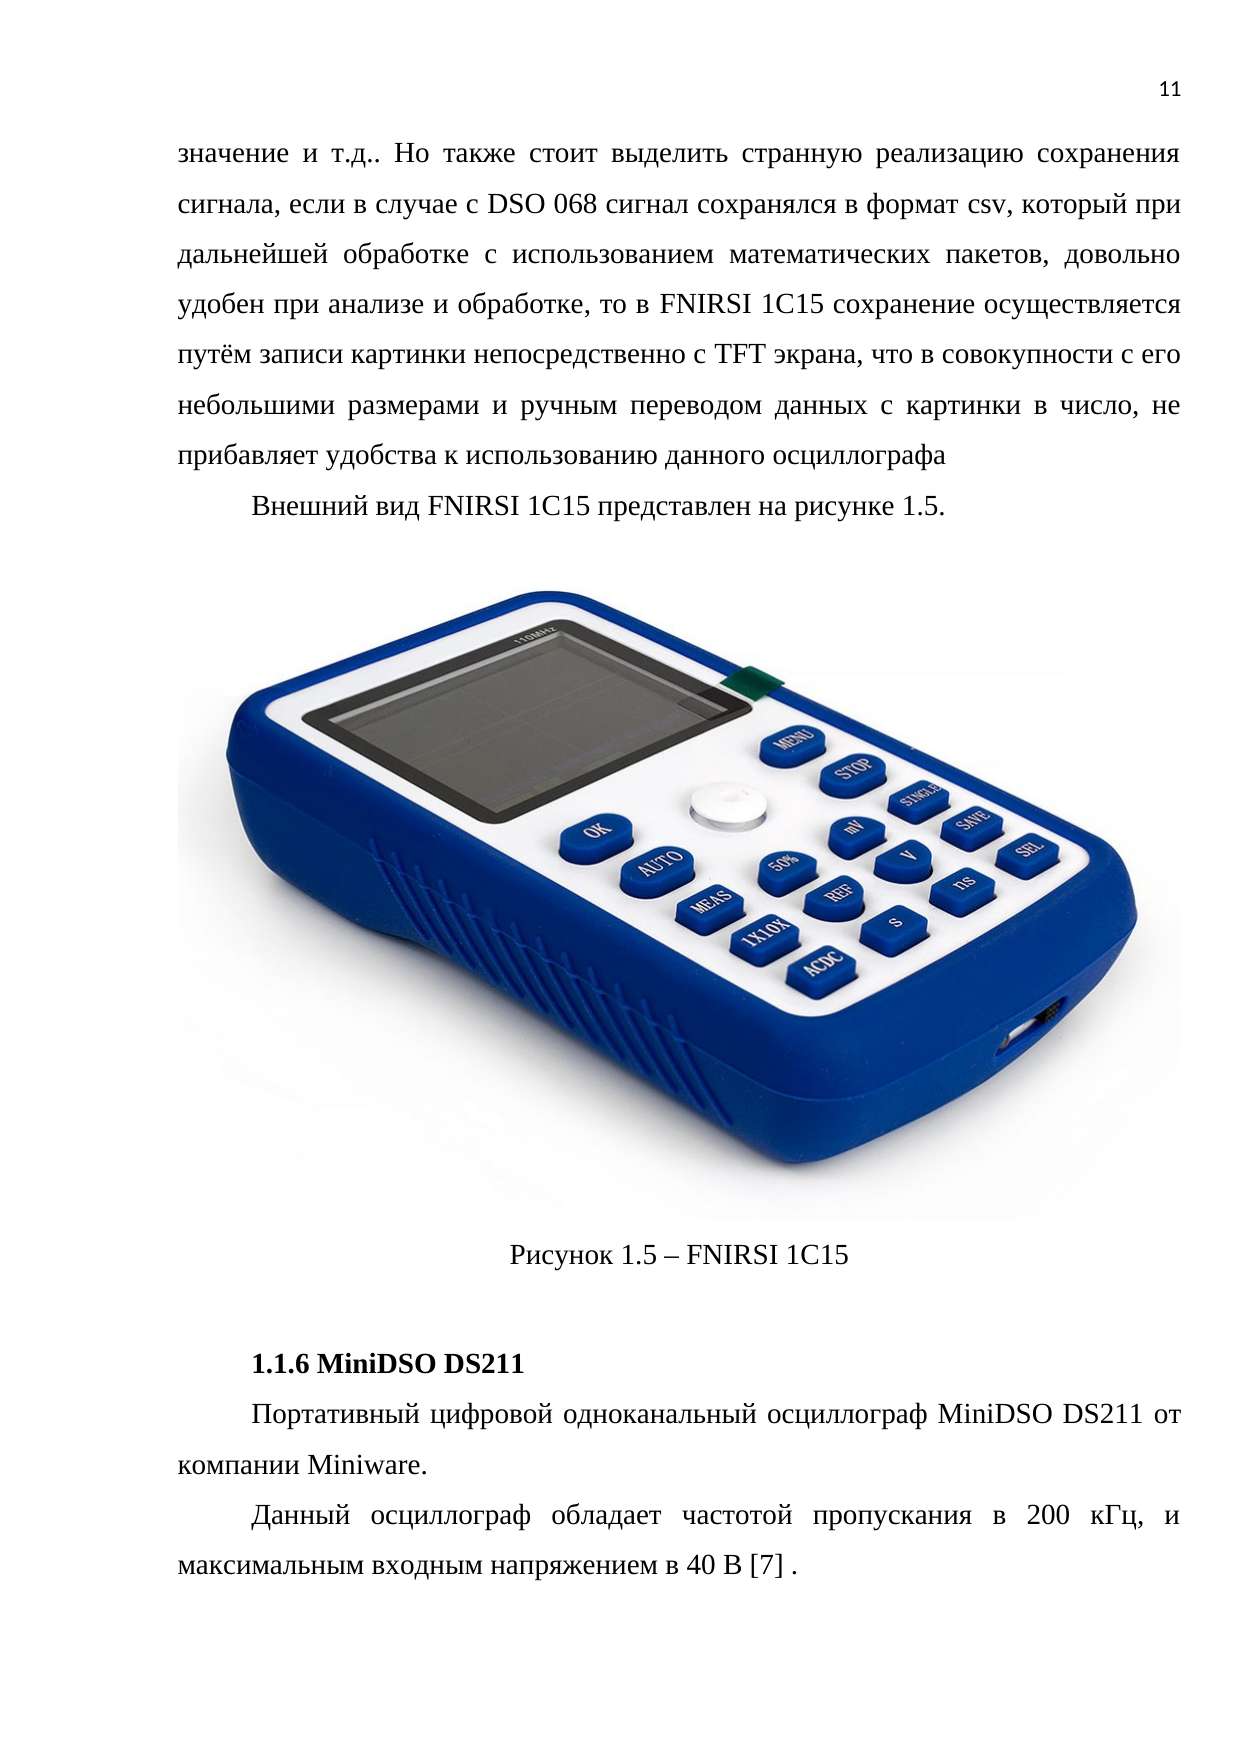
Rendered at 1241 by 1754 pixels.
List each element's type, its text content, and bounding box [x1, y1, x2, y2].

text Данный осциллограф обладает частотой пропускания в 200 кГц, и максимальным входным напряжением в 40 В [7] . [177, 1497, 1181, 1581]
text Рисунок 1.5 – FNIRSI 1C15 [177, 1237, 1181, 1271]
text Портативный цифровой одноканальный осциллограф MiniDSO DS211 от компании Miniware. [177, 1396, 1181, 1480]
picture [177, 588, 1181, 1221]
text 1.1.6 MiniDSO DS211 [177, 1346, 1181, 1380]
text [177, 135, 1181, 471]
text Внешний вид FNIRSI 1C15 представлен на рисунке 1.5. [177, 488, 1181, 521]
